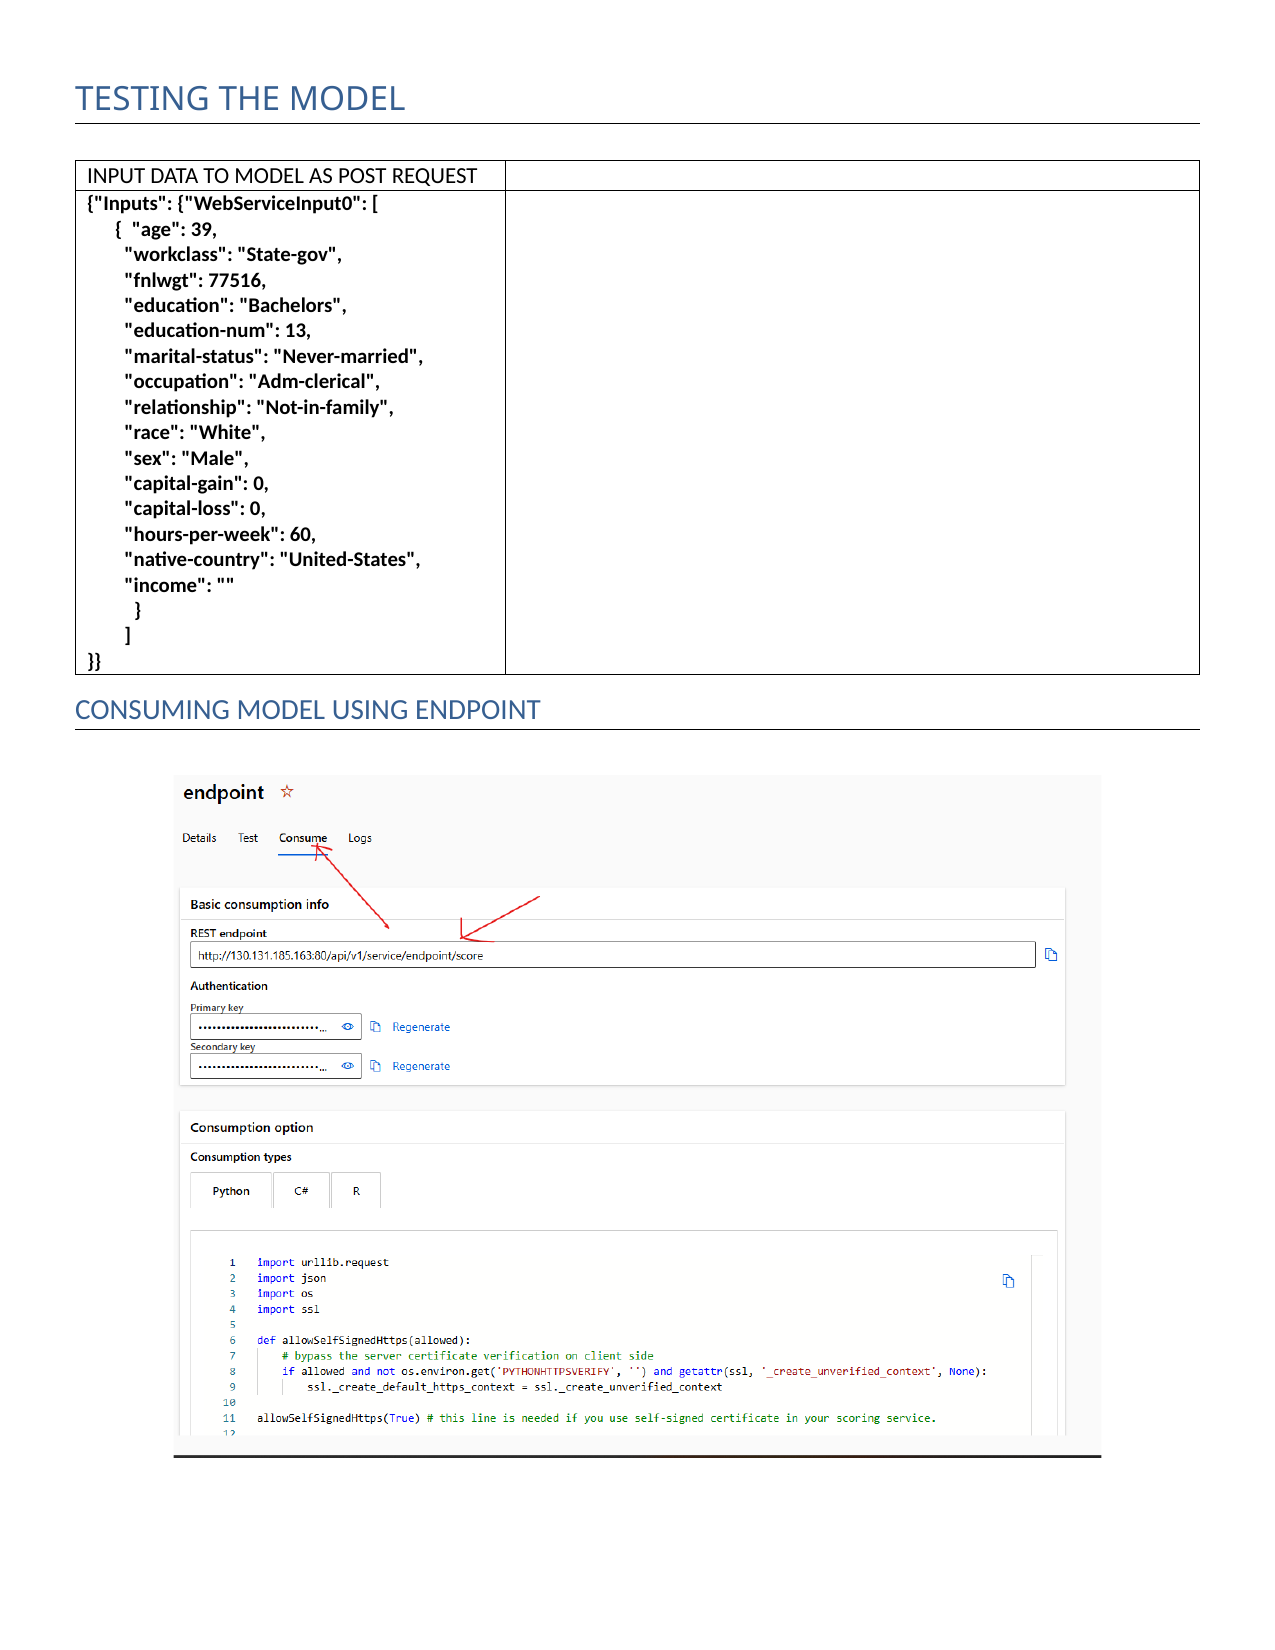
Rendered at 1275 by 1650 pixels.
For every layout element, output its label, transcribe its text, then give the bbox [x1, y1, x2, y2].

table_cell [506, 191, 1199, 673]
table_cell {"Inputs": {"WebServiceInput0": [ { "age": 39, "workclass": "State-gov", "fnlwgt": 77516, "education": "Bachelors", "education-num": 13, "marital-status": "Never-married", "occupation": "Adm-clerical", "relationship": "Not-in-family", "race": "White", "sex": "Male", "capital-gain": 0, "capital-loss": 0, "hours-per-week": 60, "native-country": "United-States", "income": "" } ] }} [76, 191, 505, 673]
table_header INPUT DATA TO MODEL AS POST REQUEST [76, 161, 505, 189]
picture [173, 775, 1102, 1458]
table_header [506, 161, 1199, 189]
subtitle TESTING THE MODEL [75, 75, 1200, 123]
subtitle CONSUMING MODEL USING ENDPOINT [75, 691, 1200, 729]
